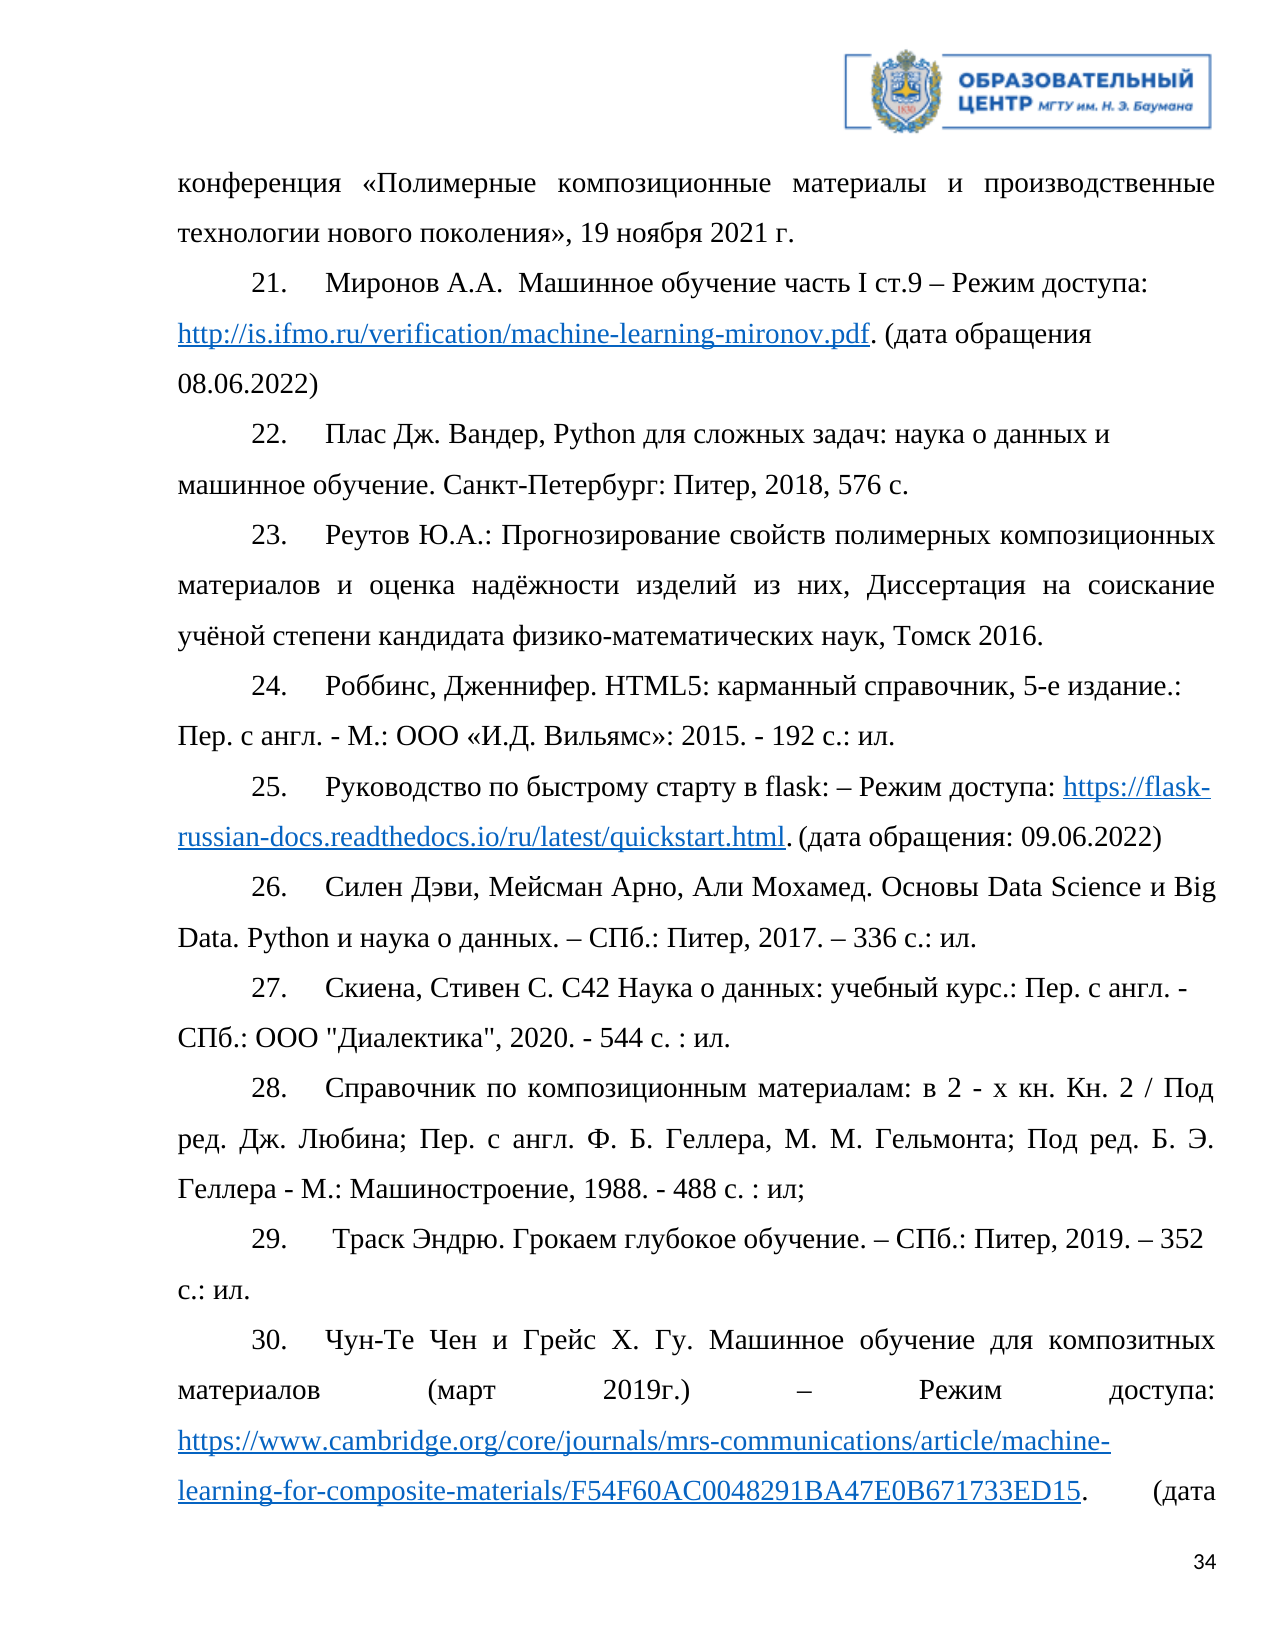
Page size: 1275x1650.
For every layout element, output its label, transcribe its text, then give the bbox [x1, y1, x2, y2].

list Силен Дэви, Мейсман Арно, Али Мохамед. Основы Data Science и Big Data. Python и наука о данных. – СПб.: Питер, 2017. – 336 с.: ил. [177, 869, 1216, 953]
list Руководство по быстрому старту в flask: – Режим доступа: https://flask-russian-docs.readthedocs.io/ru/latest/quickstart.html. (дата обращения: 09.06.2022) [177, 769, 1216, 853]
list Скиена, Стивен С. С42 Наука о данных: учебный курс.: Пер. с англ. - СПб.: ООО "Диалектика", 2020. - 544 с. : ил. [177, 970, 1216, 1054]
list Миронов А.А. Машинное обучение часть I ст.9 – Режим доступа: http://is.ifmo.ru/verification/machine-learning-mironov.pdf. (дата обращения 08.06.2022) [177, 266, 1216, 400]
list Траск Эндрю. Грокаем глубокое обучение. – СПб.: Питер, 2019. – 352 с.: ил. [177, 1222, 1216, 1305]
list Справочник по композиционным материалам: в 2 - х кн. Кн. 2 / Под ред. Дж. Любина; Пер. с англ. Ф. Б. Геллера, M. М. Гельмонта; Под ред. Б. Э. Геллера - М.: Машиностроение, 1988. - 488 с. : ил; [177, 1071, 1216, 1205]
picture [814, 26, 1262, 149]
list Роббинс, Дженнифер. HTML5: карманный справочник, 5-е издание.: Пер. с англ. - М.: ООО «И.Д. Вильямс»: 2015. - 192 с.: ил. [177, 668, 1216, 752]
list Плас Дж. Вандер, Python для сложных задач: наука о данных и машинное обучение. Санкт-Петербург: Питер, 2018, 576 с. [177, 417, 1216, 500]
list Реутов Ю.А.: Прогнозирование свойств полимерных композиционных материалов и оценка надёжности изделий из них, Диссертация на соискание учёной степени кандидата физико-математических наук, Томск 2016. [177, 517, 1216, 651]
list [177, 1322, 1216, 1507]
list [177, 118, 1216, 249]
